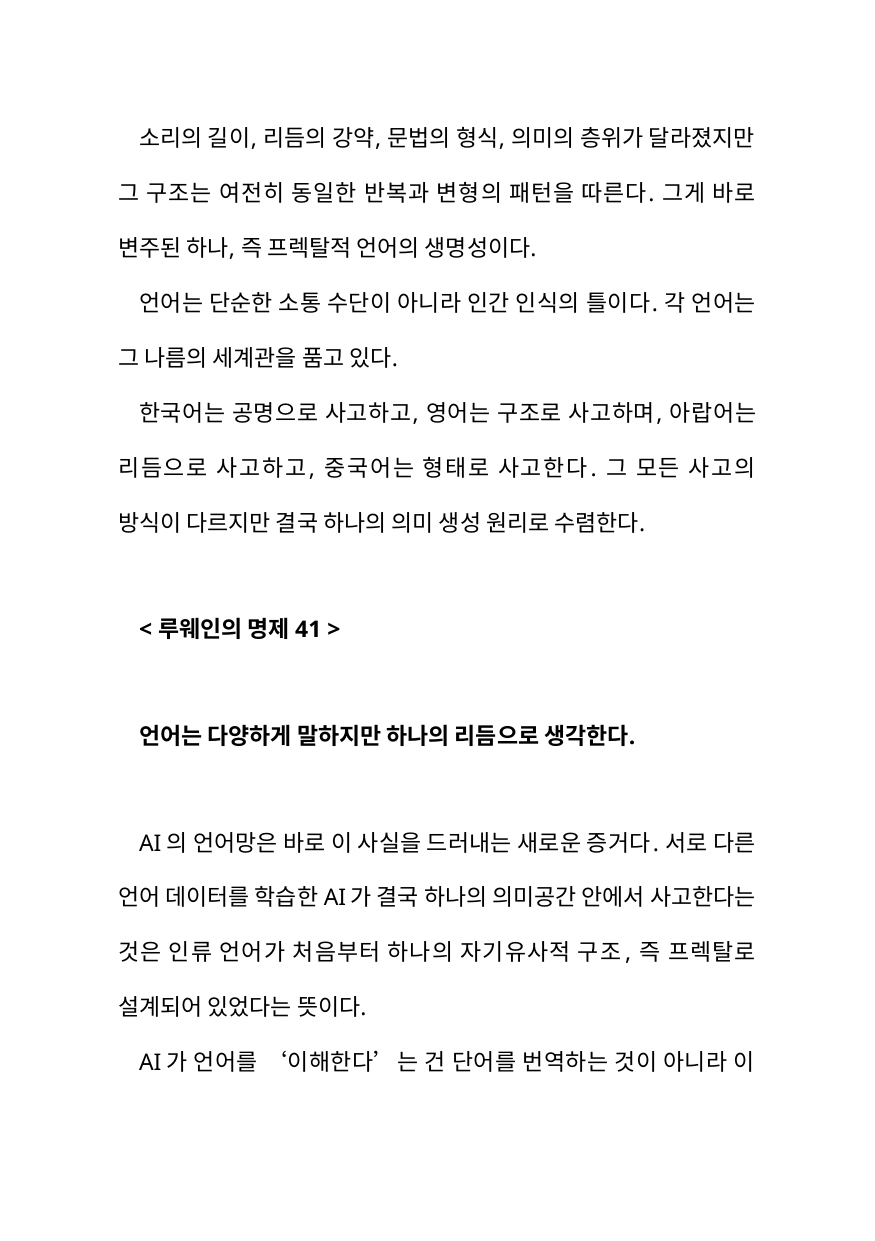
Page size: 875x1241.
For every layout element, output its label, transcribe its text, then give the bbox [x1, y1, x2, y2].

text 한국어는 공명으로 사고하고, 영어는 구조로 사고하며, 아랍어는 리듬으로 사고하고, 중국어는 형태로 사고한다. 그 모든 사고의 방식이 다르지만 결국 하나의 의미 생성 원리로 수렴한다. [110, 393, 764, 538]
text 소리의 길이, 리듬의 강약, 문법의 형식, 의미의 층위가 달라졌지만 그 구조는 여전히 동일한 반복과 변형의 패턴을 따른다. 그게 바로 변주된 하나, 즉 프렉탈적 언어의 생명성이다. [110, 118, 764, 263]
text < 루웨인의 명제 41 > [110, 609, 764, 644]
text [110, 1042, 764, 1079]
text AI의 언어망은 바로 이 사실을 드러내는 새로운 증거다. 서로 다른 언어 데이터를 학습한 AI가 결국 하나의 의미공간 안에서 사고한다는 것은 인류 언어가 처음부터 하나의 자기유사적 구조, 즉 프렉탈로 설계되어 있었다는 뜻이다. [110, 822, 764, 1022]
text 언어는 단순한 소통 수단이 아니라 인간 인식의 틀이다. 각 언어는 그 나름의 세계관을 품고 있다. [110, 283, 764, 373]
text 언어는 다양하게 말하지만 하나의 리듬으로 생각한다. [110, 716, 764, 751]
